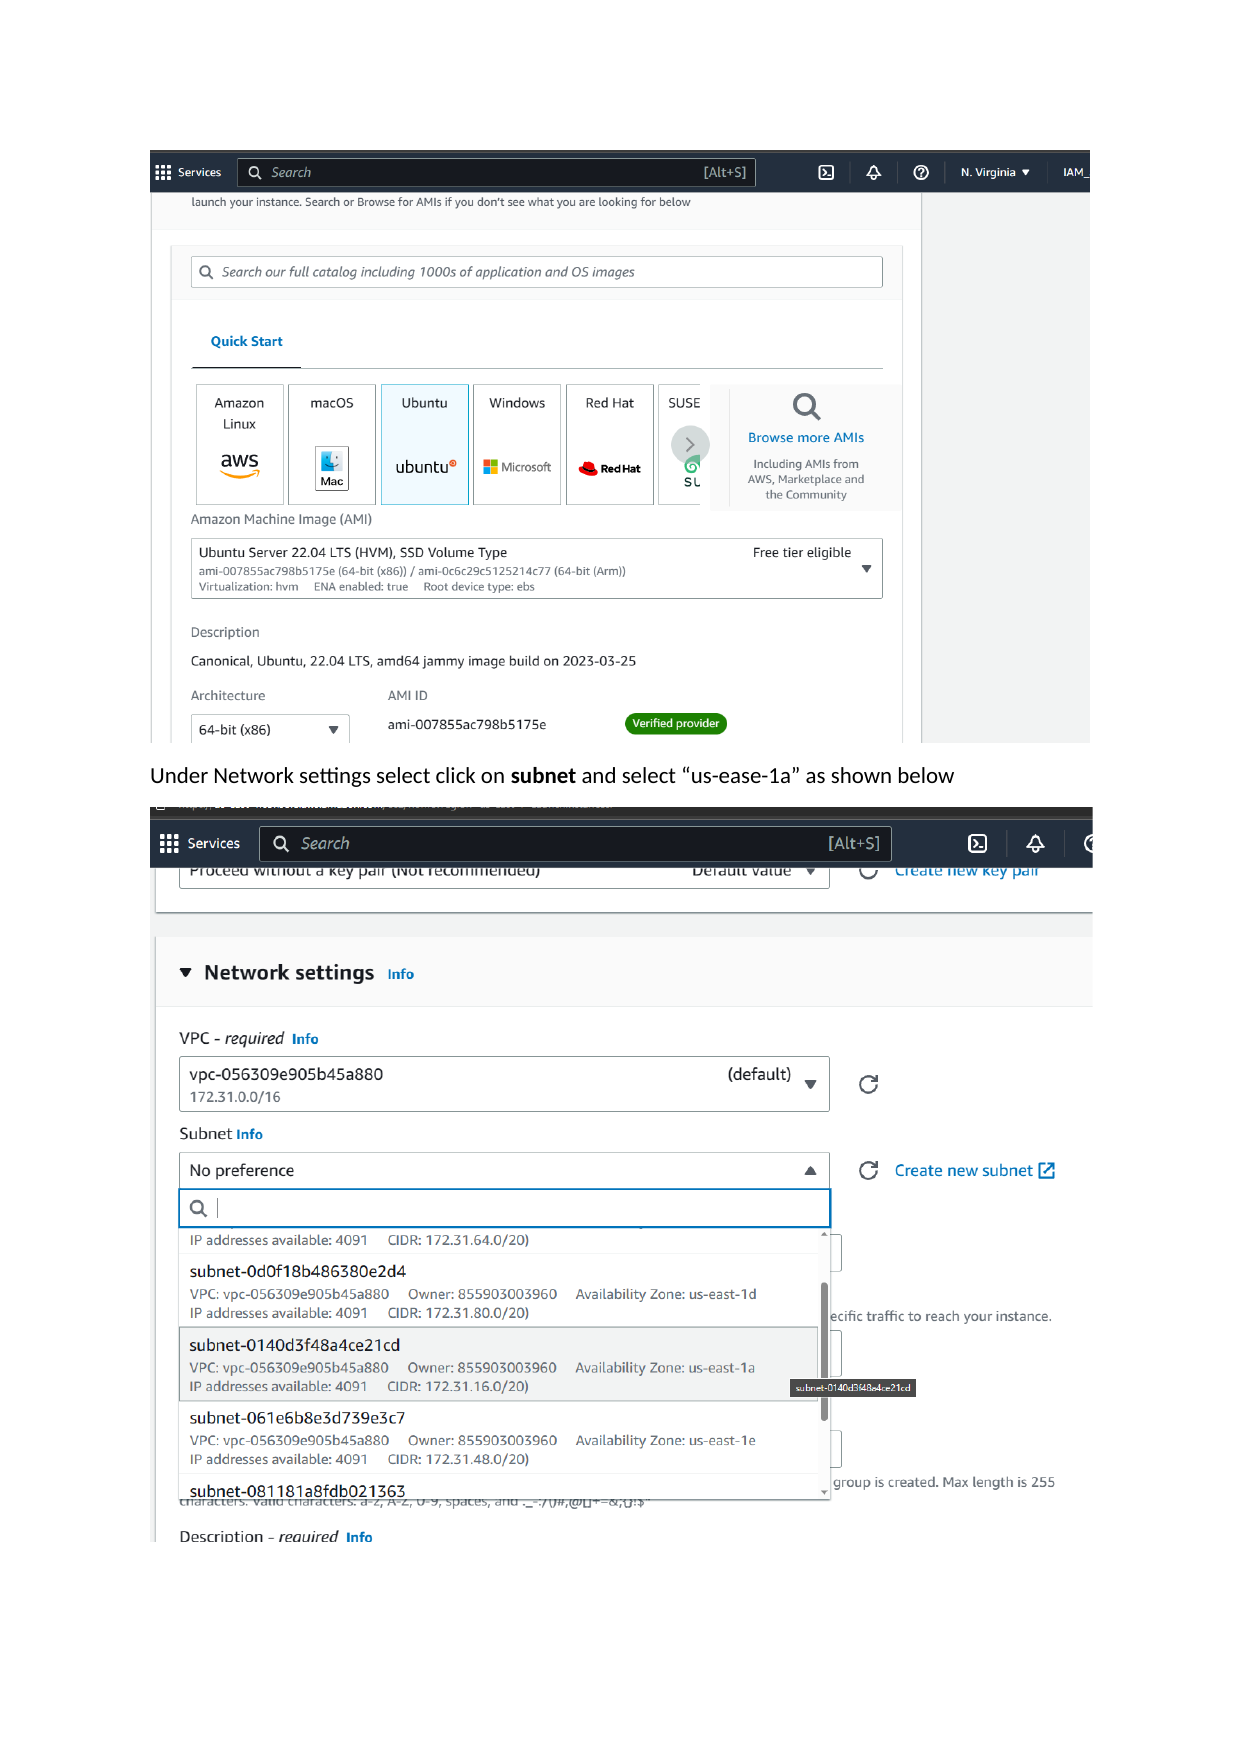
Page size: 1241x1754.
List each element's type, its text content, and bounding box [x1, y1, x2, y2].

picture [150, 807, 1093, 1542]
text Under Network settings select click on subnet and select “us-ease-1a” as shown below [150, 761, 1090, 789]
picture [150, 150, 1090, 743]
